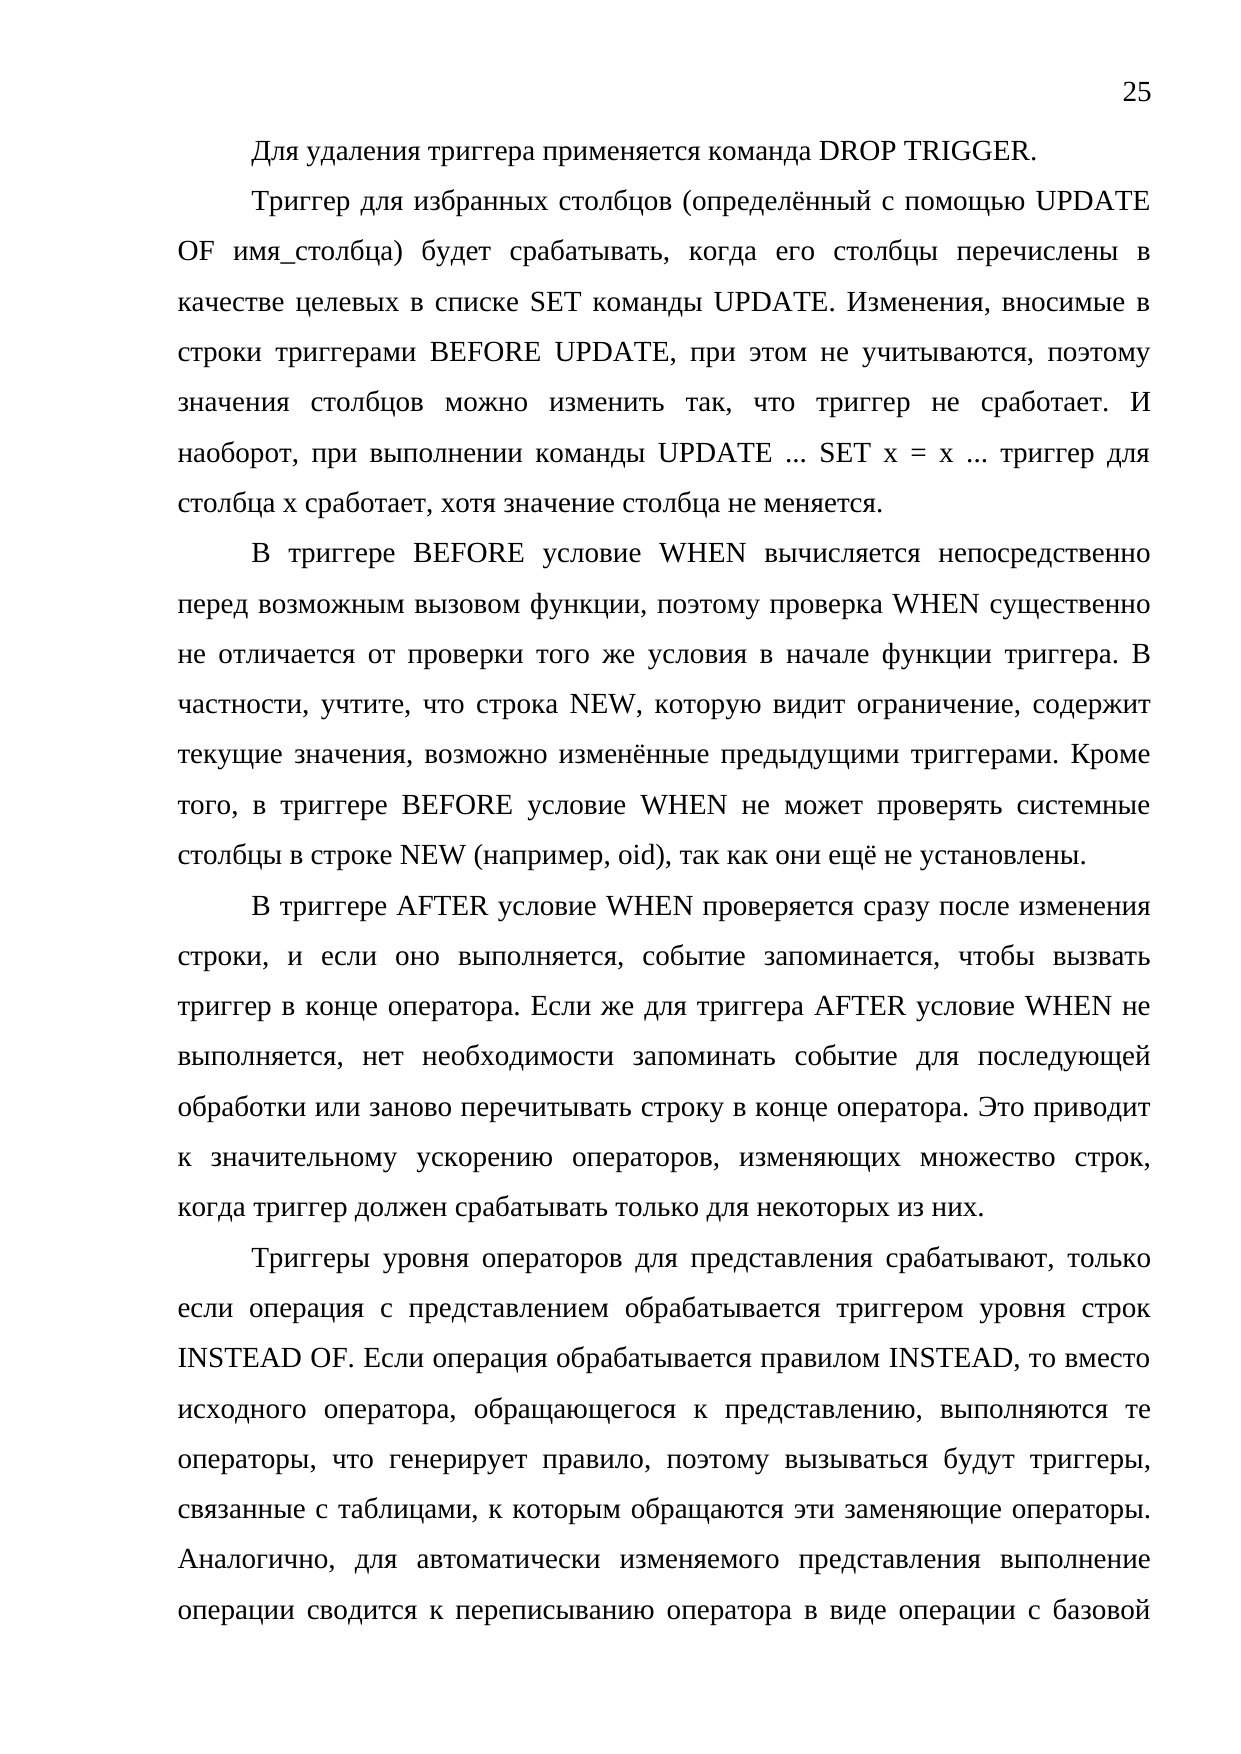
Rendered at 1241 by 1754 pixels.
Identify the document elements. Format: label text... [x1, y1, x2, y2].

text Для удаления триггера применяется команда DROP TRIGGER. [177, 133, 1152, 166]
text Триггер для избранных столбцов (определённый с помощью UPDATE OF имя_столбца) будет срабатывать, когда его столбцы перечислены в качестве целевых в списке SET команды UPDATE. Изменения, вносимые в строки триггерами BEFORE UPDATE, при этом не учитываются, поэтому значения столбцов можно изменить так, что триггер не сработает. И наоборот, при выполнении команды UPDATE ... SET x = x ... триггер для столбца x сработает, хотя значение столбца не меняется. [177, 183, 1152, 519]
text В триггере BEFORE условие WHEN вычисляется непосредственно перед возможным вызовом функции, поэтому проверка WHEN существенно не отличается от проверки того же условия в начале функции триггера. В частности, учтите, что строка NEW, которую видит ограничение, содержит текущие значения, возможно изменённые предыдущими триггерами. Кроме того, в триггере BEFORE условие WHEN не может проверять системные столбцы в строке NEW (например, oid), так как они ещё не установлены. [177, 535, 1152, 871]
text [177, 1240, 1152, 1626]
text В триггере AFTER условие WHEN проверяется сразу после изменения строки, и если оно выполняется, событие запоминается, чтобы вызвать триггер в конце оператора. Если же для триггера AFTER условие WHEN не выполняется, нет необходимости запоминать событие для последующей обработки или заново перечитывать строку в конце оператора. Это приводит к значительному ускорению операторов, изменяющих множество строк, когда триггер должен срабатывать только для некоторых из них. [177, 888, 1152, 1223]
